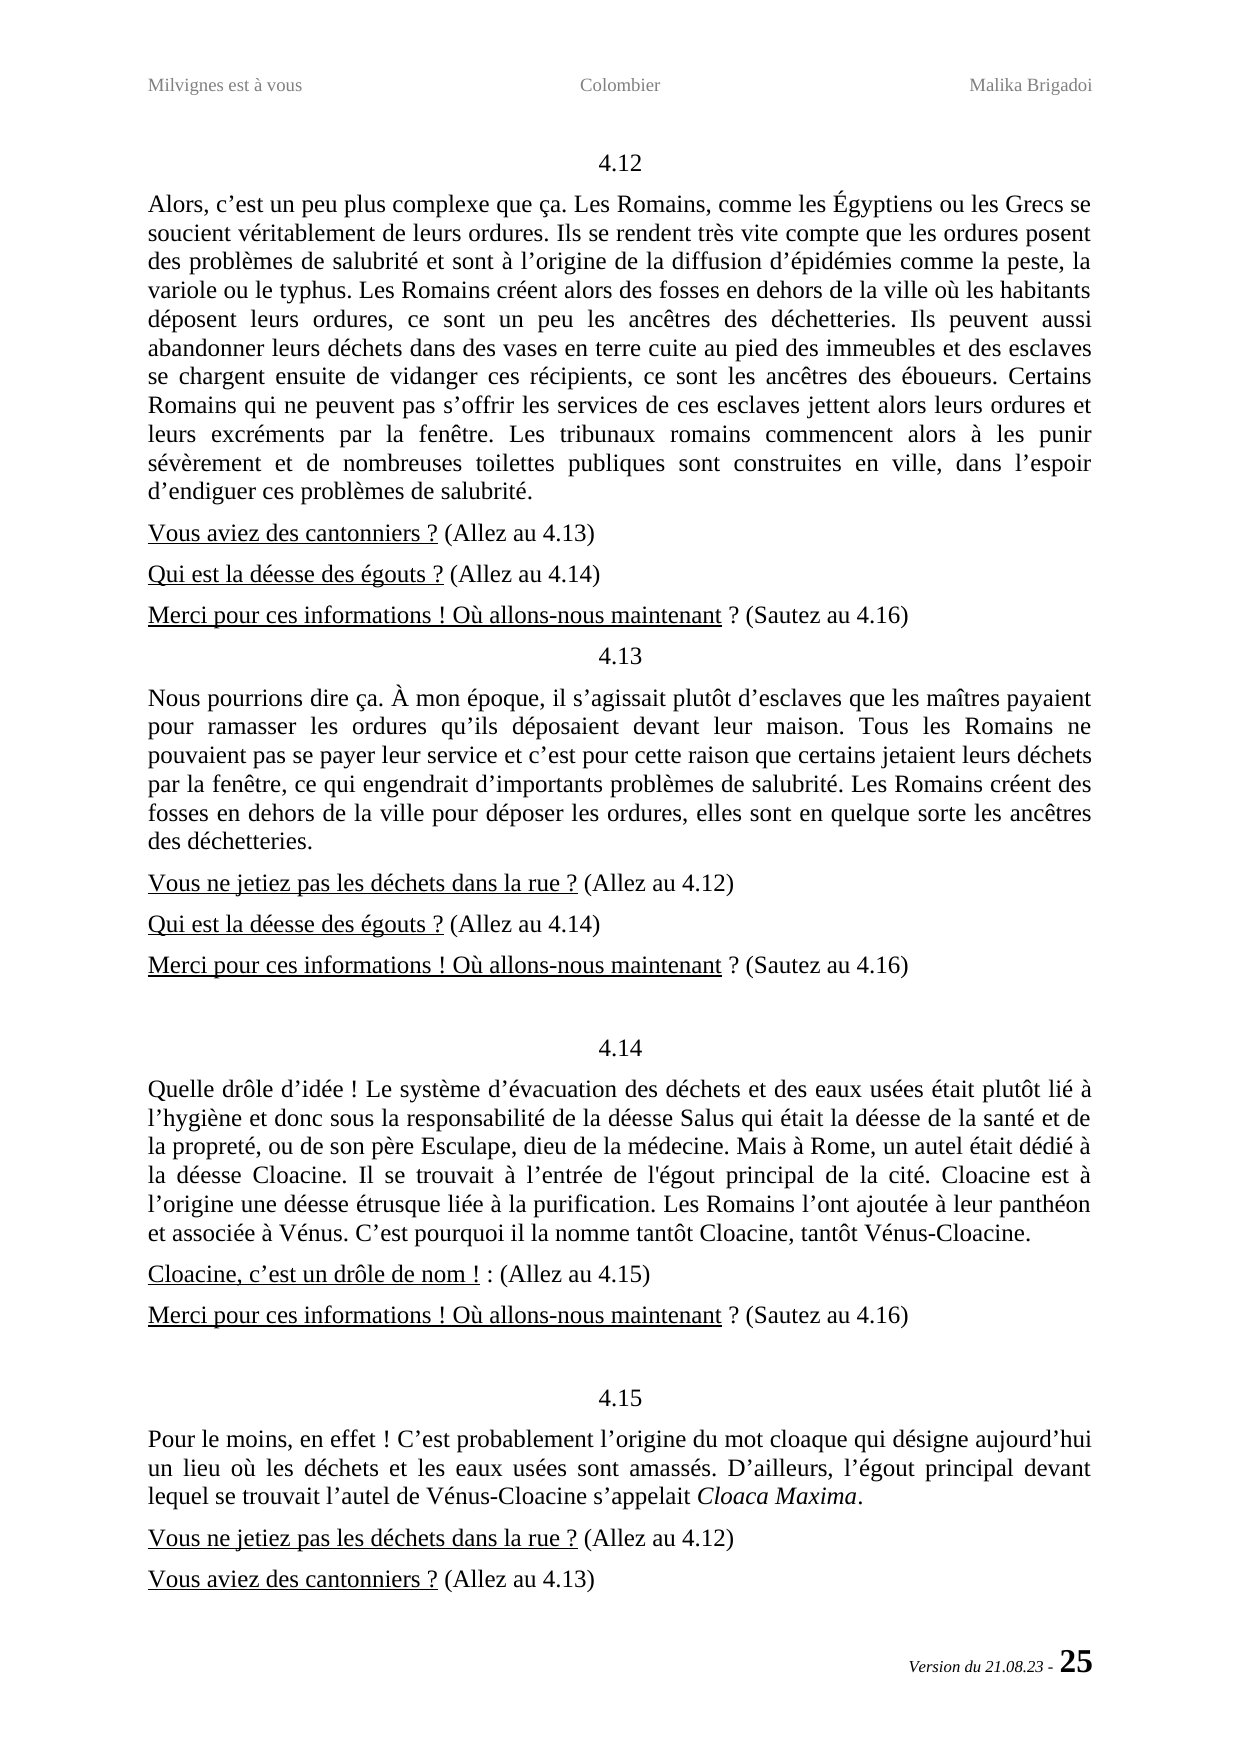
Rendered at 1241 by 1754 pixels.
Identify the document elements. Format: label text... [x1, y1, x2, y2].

text Vous ne jetiez pas les déchets dans la rue ? (Allez au 4.12) [148, 868, 1093, 896]
text Qui est la déesse des égouts ? (Allez au 4.14) [148, 559, 1093, 588]
text Vous aviez des cantonniers ? (Allez au 4.13) [148, 1564, 1093, 1593]
text Alors, c’est un peu plus complexe que ça. Les Romains, comme les Égyptiens ou les Grecs se soucient véritablement de leurs ordures. Ils se rendent très vite compte que les ordures posent des problèmes de salubrité et sont à l’origine de la diffusion d’épidémies comme la peste, la variole ou le typhus. Les Romains créent alors des fosses en dehors de la ville où les habitants déposent leurs ordures, ce sont un peu les ancêtres des déchetteries. Ils peuvent aussi abandonner leurs déchets dans des vases en terre cuite au pied des immeubles et des esclaves se chargent ensuite de vidanger ces récipients, ce sont les ancêtres des éboueurs. Certains Romains qui ne peuvent pas s’offrir les services de ces esclaves jettent alors leurs ordures et leurs excréments par la fenêtre. Les tribunaux romains commencent alors à les punir sévèrement et de nombreuses toilettes publiques sont construites en ville, dans l’espoir d’endiguer ces problèmes de salubrité. [148, 189, 1093, 505]
text Quelle drôle d’idée ! Le système d’évacuation des déchets et des eaux usées était plutôt lié à l’hygiène et donc sous la responsabilité de la déesse Salus qui était la déesse de la santé et de la propreté, ou de son père Esculape, dieu de la médecine. Mais à Rome, un autel était dédié à la déesse Cloacine. Il se trouvait à l’entrée de l'égout principal de la cité. Cloacine est à l’origine une déesse étrusque liée à la purification. Les Romains l’ont ajoutée à leur panthéon et associée à Vénus. C’est pourquoi il la nomme tantôt Cloacine, tantôt Vénus-Cloacine. [148, 1074, 1093, 1246]
text Qui est la déesse des égouts ? (Allez au 4.14) [148, 909, 1093, 938]
text 4.13 [148, 641, 1093, 670]
text Cloacine, c’est un drôle de nom ! : (Allez au 4.15) [148, 1259, 1093, 1288]
text Merci pour ces informations ! Où allons-nous maintenant ? (Sautez au 4.16) [148, 1300, 1093, 1329]
text 4.12 [148, 148, 1093, 176]
text Merci pour ces informations ! Où allons-nous maintenant ? (Sautez au 4.16) [148, 950, 1093, 979]
text 4.14 [148, 1033, 1093, 1061]
text Vous ne jetiez pas les déchets dans la rue ? (Allez au 4.12) [148, 1523, 1093, 1551]
text Vous aviez des cantonniers ? (Allez au 4.13) [148, 518, 1093, 546]
text Nous pourrions dire ça. À mon époque, il s’agissait plutôt d’esclaves que les maîtres payaient pour ramasser les ordures qu’ils déposaient devant leur maison. Tous les Romains ne pouvaient pas se payer leur service et c’est pour cette raison que certains jetaient leurs déchets par la fenêtre, ce qui engendrait d’importants problèmes de salubrité. Les Romains créent des fosses en dehors de la ville pour déposer les ordures, elles sont en quelque sorte les ancêtres des déchetteries. [148, 683, 1093, 855]
text Pour le moins, en effet ! C’est probablement l’origine du mot cloaque qui désigne aujourd’hui un lieu où les déchets et les eaux usées sont amassés. D’ailleurs, l’égout principal devant lequel se trouvait l’autel de Vénus-Cloacine s’appelait Cloaca Maxima. [148, 1424, 1093, 1510]
text Merci pour ces informations ! Où allons-nous maintenant ? (Sautez au 4.16) [148, 600, 1093, 629]
text 4.15 [148, 1383, 1093, 1411]
